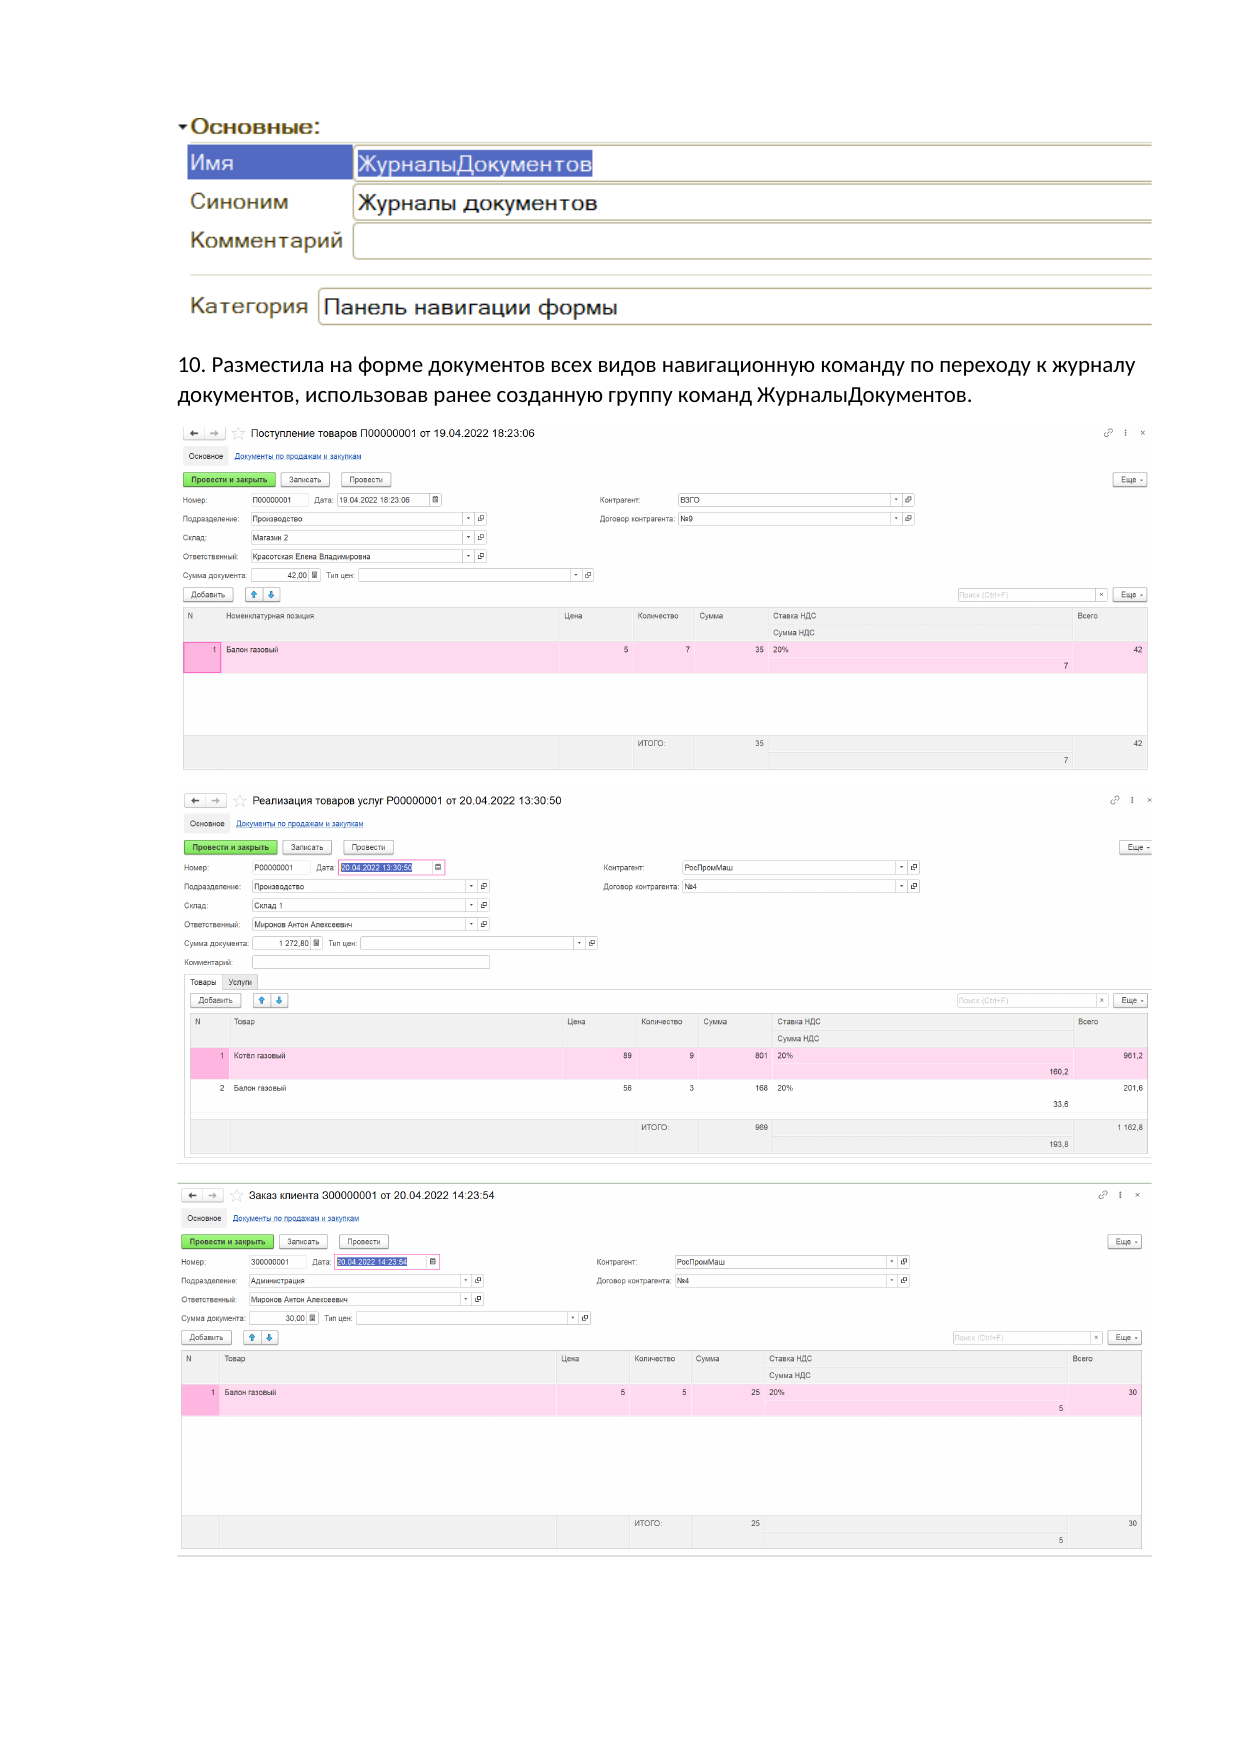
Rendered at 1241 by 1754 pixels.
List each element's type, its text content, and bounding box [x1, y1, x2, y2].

picture [177, 427, 1152, 771]
picture [177, 1182, 1152, 1557]
text 10. Разместила на форме документов всех видов навигационную команду по переходу к журналу документов, использовав ранее созданную группу команд ЖурналыДокументов. [177, 350, 1152, 408]
picture [177, 118, 1152, 332]
picture [177, 789, 1152, 1164]
